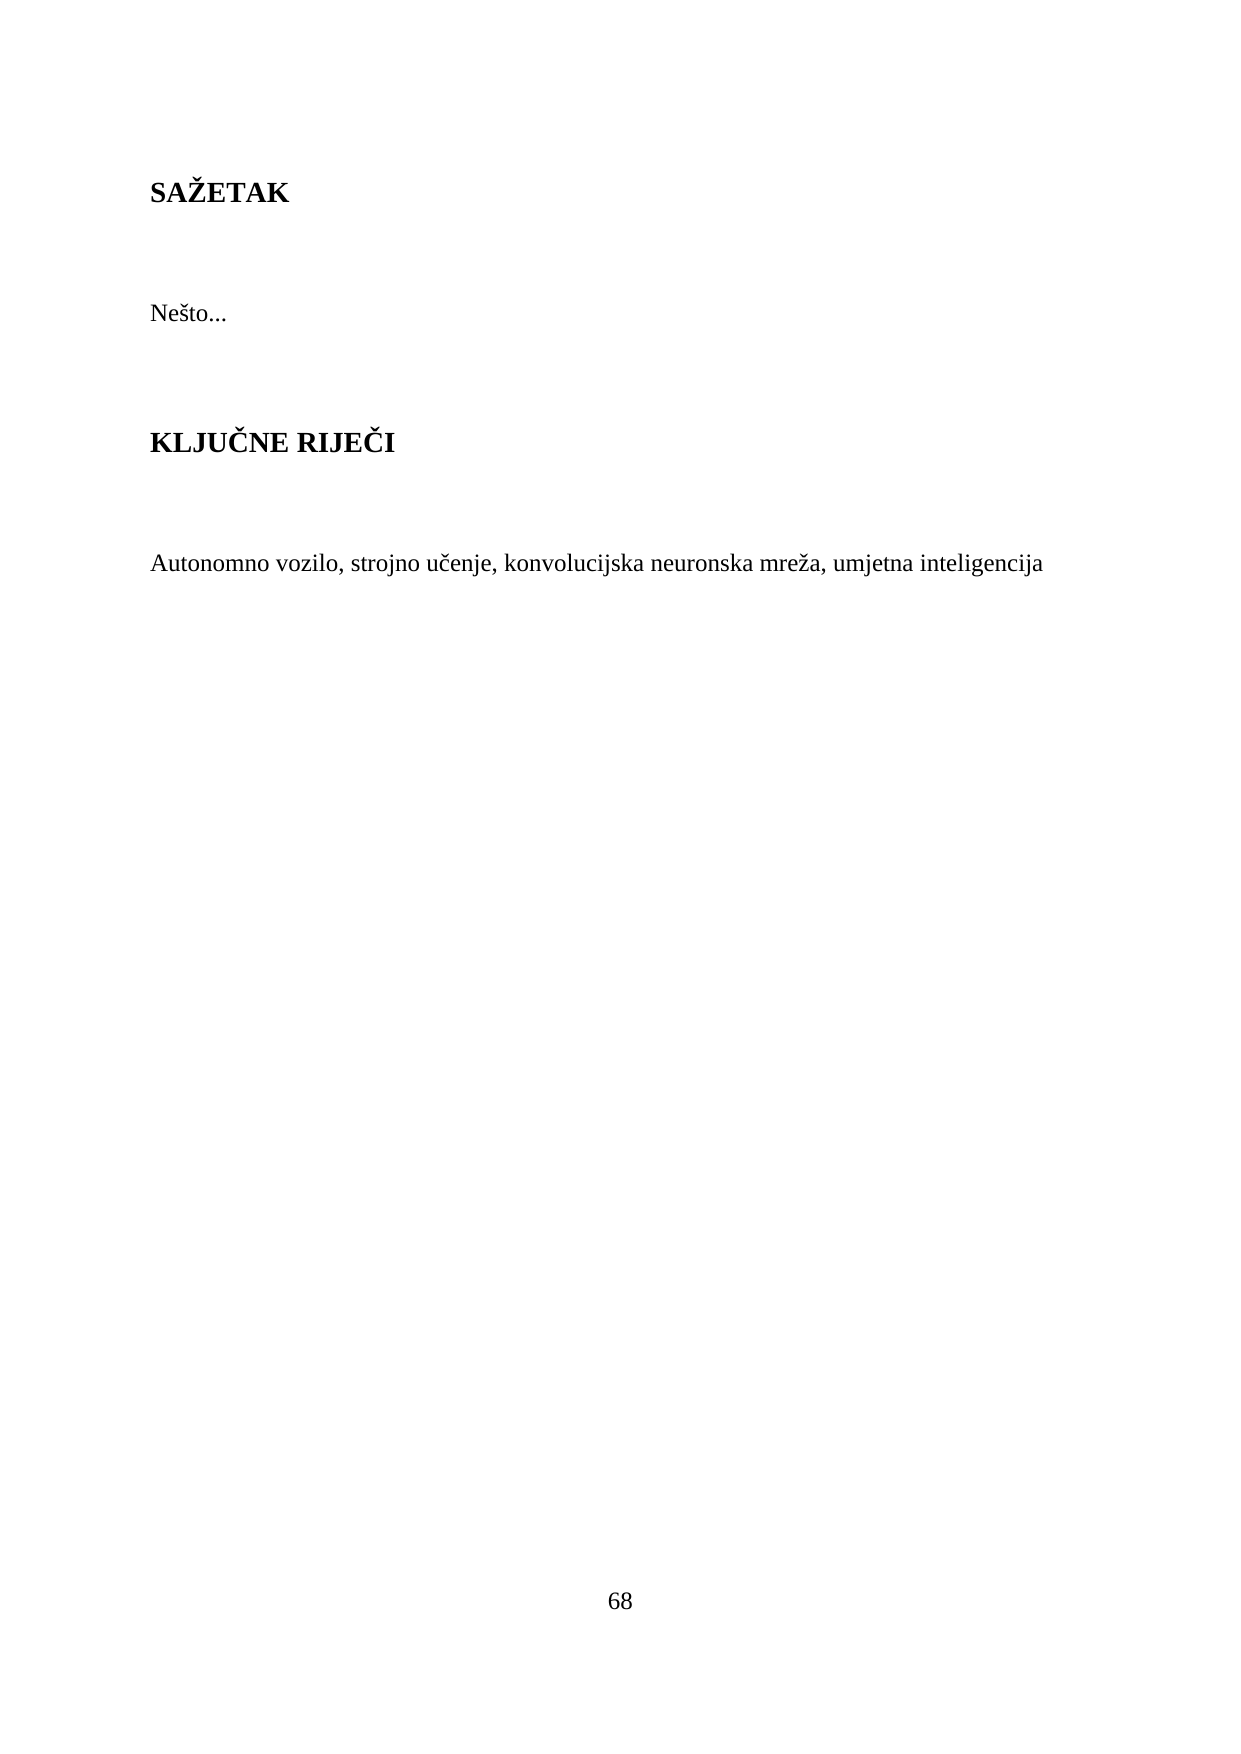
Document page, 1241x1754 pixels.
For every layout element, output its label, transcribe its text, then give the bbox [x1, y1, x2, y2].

subtitle SAŽETAK [150, 175, 1090, 208]
text Nešto... [150, 298, 1090, 326]
subtitle KLJUČNE RIJEČI [150, 426, 1090, 459]
text Autonomno vozilo, strojno učenje, konvolucijska neuronska mreža, umjetna inteligencija [150, 548, 1090, 577]
